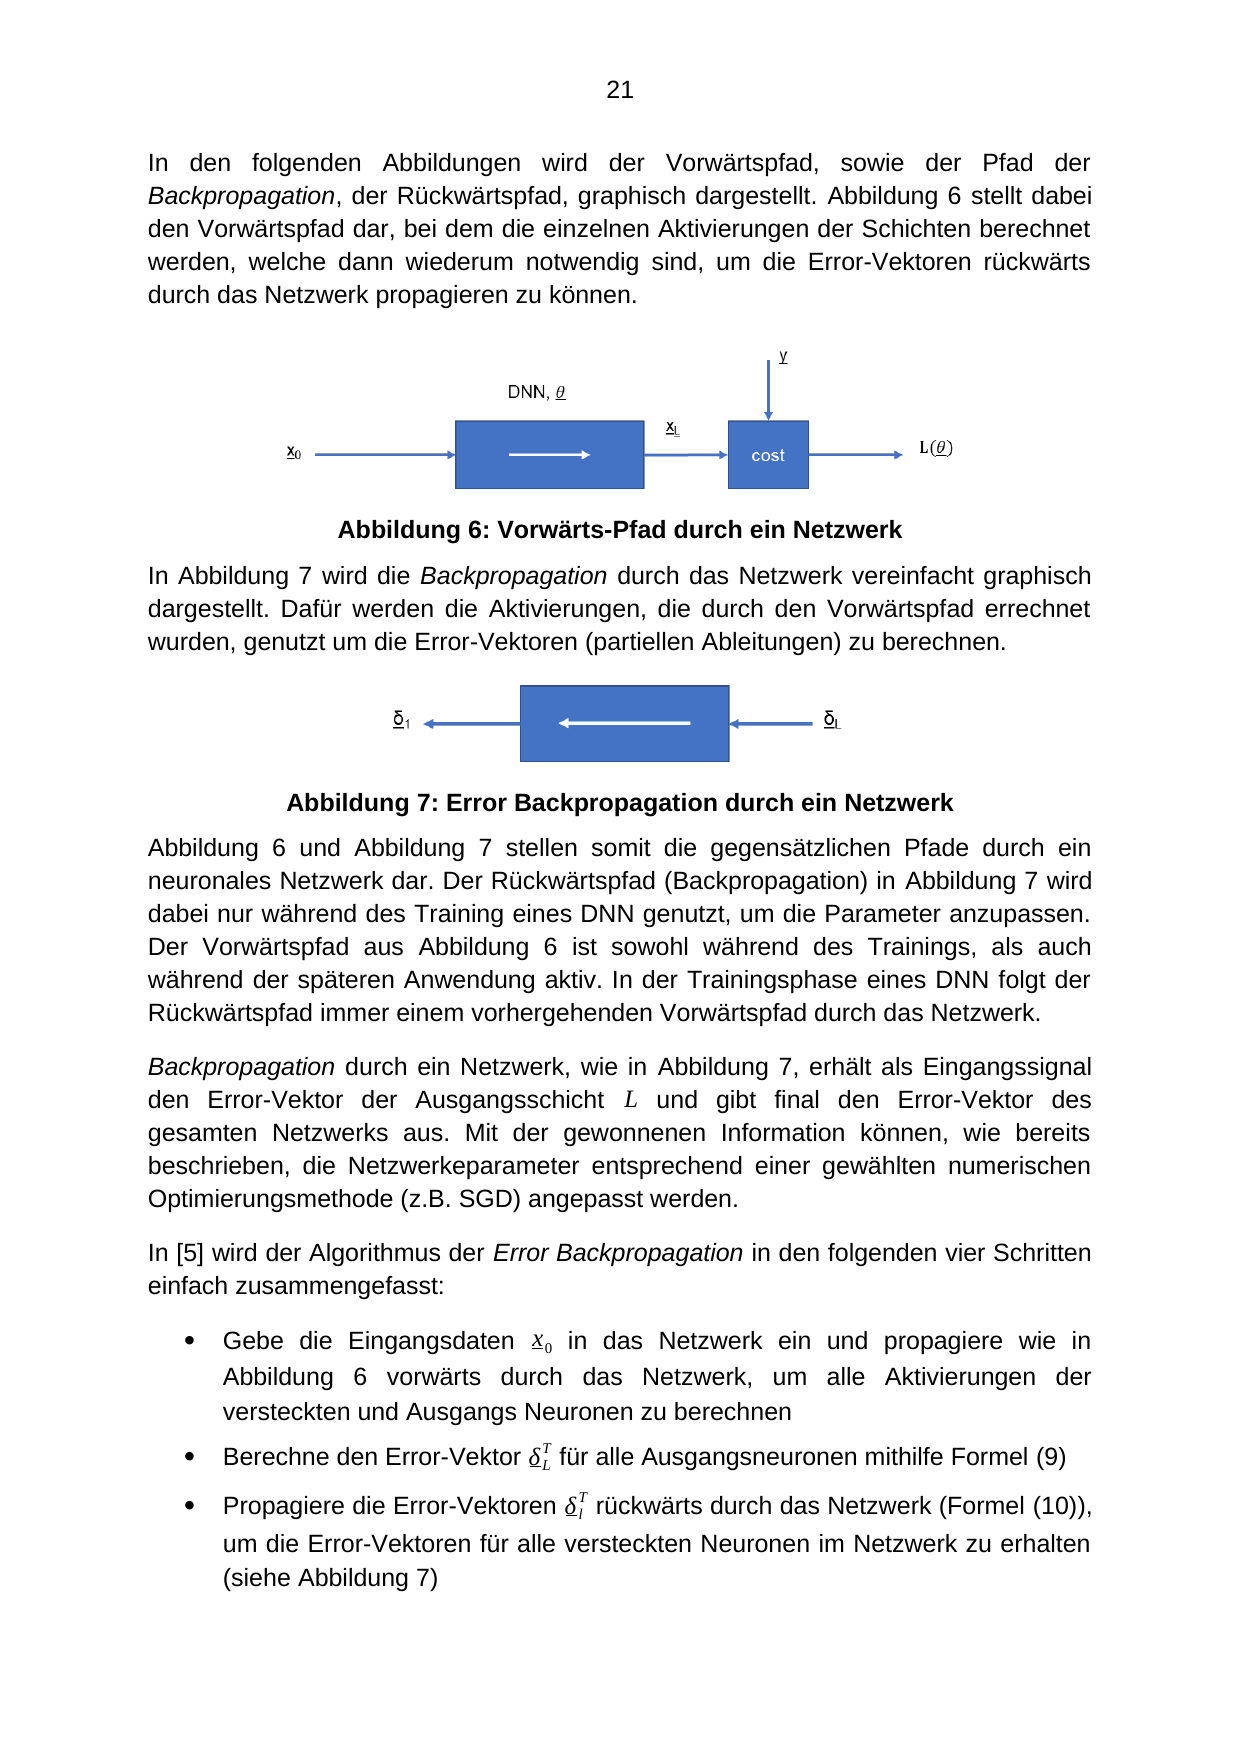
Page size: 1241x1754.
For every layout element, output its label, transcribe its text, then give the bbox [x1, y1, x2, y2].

text Abbildung 7: Error Backpropagation durch ein Netzwerk [148, 788, 1092, 816]
picture [276, 337, 970, 489]
text In wird der Algorithmus der Error Backpropagation in den folgenden vier Schritten einfach zusammengefasst: [148, 1238, 1092, 1300]
text Abbildung 6: Vorwärts-Pfad durch ein Netzwerk [148, 516, 1092, 544]
text Propagiere die Error-Vektoren rückwärts durch das Netzwerk (Formel (10)), um die Error-Vektoren für alle versteckten Neuronen im Netzwerk zu erhalten (siehe Abbildung 7) [185, 1488, 1092, 1592]
text Berechne den Error-Vektor für alle Ausgangsneuronen mithilfe Formel (9) [185, 1439, 1092, 1474]
text Backpropagation durch ein Netzwerk, wie in Abbildung 7, erhält als Eingangssignal den Error-Vektor der Ausgangsschicht und gibt final den Error-Vektor des gesamten Netzwerks aus. Mit der gewonnenen Information können, wie bereits beschrieben, die Netzwerkeparameter entsprechend einer gewählten numerischen Optimierungsmethode (z.B. SGD) angepasst werden. [148, 1052, 1092, 1213]
text In den folgenden Abbildungen wird der Vorwärtspfad, sowie der Pfad der Backpropagation, der Rückwärtspfad, graphisch dargestellt. Abbildung 6 stellt dabei den Vorwärtspfad dar, bei dem die einzelnen Aktivierungen der Schichten berechnet werden, welche dann wiederum notwendig sind, um die Error-Vektoren rückwärts durch das Netzwerk propagieren zu können. [148, 148, 1092, 308]
text Abbildung 6 und Abbildung 7 stellen somit die gegensätzlichen Pfade durch ein neuronales Netzwerk dar. Der Rückwärtspfad (Backpropagation) in Abbildung 7 wird dabei nur während des Training eines DNN genutzt, um die Parameter anzupassen. Der Vorwärtspfad aus Abbildung 6 ist sowohl während des Trainings, als auch während der späteren Anwendung aktiv. In der Trainingsphase eines DNN folgt der Rückwärtspfad immer einem vorhergehenden Vorwärtspfad durch das Netzwerk. [148, 833, 1092, 1027]
text Gebe die Eingangsdaten in das Netzwerk ein und propagiere wie in Abbildung 6 vorwärts durch das Netzwerk, um alle Aktivierungen der versteckten und Ausgangs Neuronen zu berechnen [185, 1325, 1092, 1425]
text In Abbildung 7 wird die Backpropagation durch das Netzwerk vereinfacht graphisch dargestellt. Dafür werden die Aktivierungen, die durch den Vorwärtspfad errechnet wurden, genutzt um die Error-Vektoren (partiellen Ableitungen) zu berechnen. [148, 561, 1092, 656]
picture [381, 685, 865, 762]
